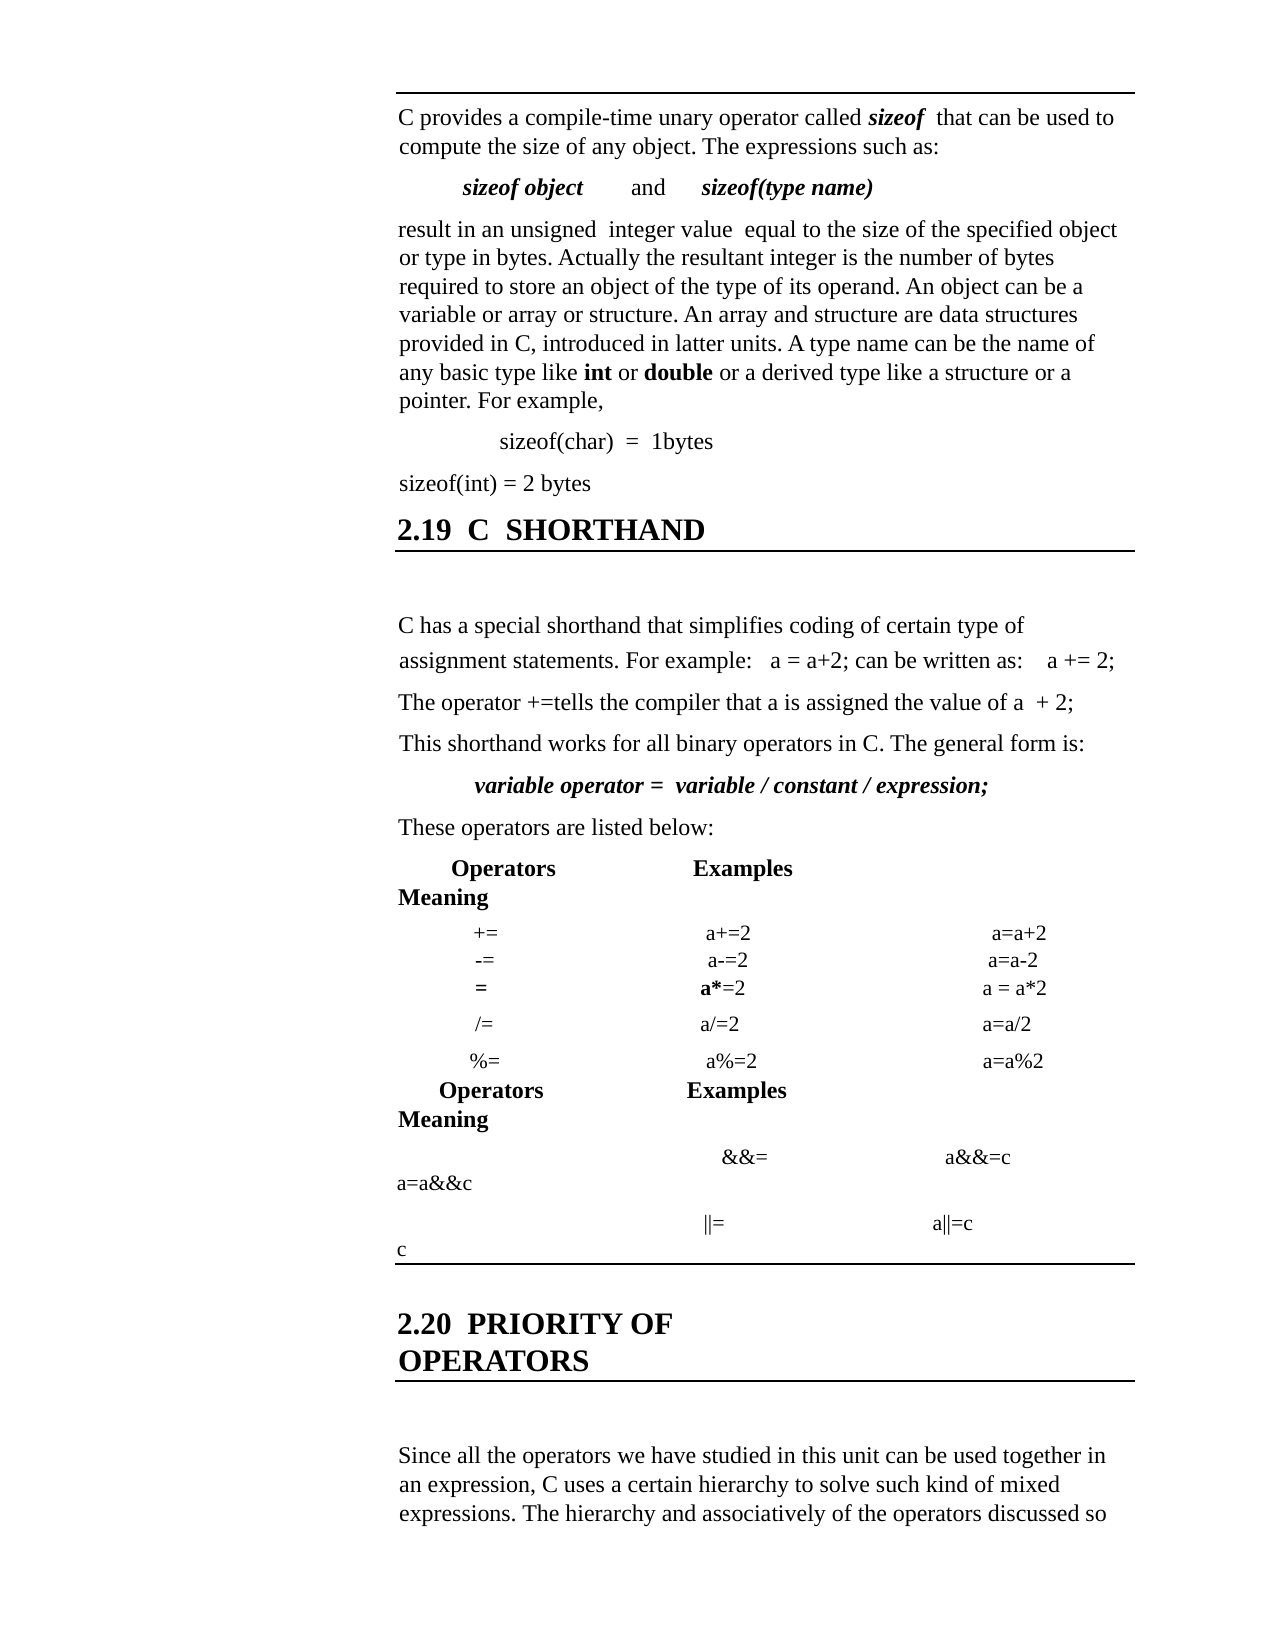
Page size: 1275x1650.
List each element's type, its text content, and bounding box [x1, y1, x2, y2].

text sizeof object and sizeof(type name) [397, 173, 1042, 201]
subtitle Operators Examples Meaning [397, 854, 856, 910]
text ||= a||=c a=a||c [397, 1210, 1132, 1261]
subtitle 2.20 PRIORITY OF OPERATORS [397, 1305, 856, 1378]
text result in an unsigned integer value equal to the size of the specified object or type in bytes. Actually the resultant integer is the number of bytes required to store an object of the type of its operand. An object can be a variable or array or structure. An array and structure are data structures provided in C, introduced in latter units. A type name can be the name of any basic type like int or double or a derived type like a structure or a pointer. For example, [398, 214, 1127, 414]
text += a+=2 a=a+2 [397, 919, 1131, 945]
text sizeof(char) = 1bytes sizeof(int) = 2 bytes [398, 427, 806, 497]
text The operator +=tells the compiler that a is assigned the value of a + 2; This shorthand works for all binary operators in C. The general form is: [398, 688, 1111, 757]
text C has a special shorthand that simplifies coding of certain type of assignment statements. For example: a = a+2; can be written as: a += 2; [398, 611, 1127, 674]
subtitle 2.19 C SHORTHAND [397, 511, 856, 547]
text C provides a compile-time unary operator called sizeof that can be used to compute the size of any object. The expressions such as: [398, 103, 1127, 159]
text variable operator = variable / constant / expression; These operators are listed below: [397, 772, 1042, 841]
text &&= a&&=c a=a&&c [397, 1144, 1132, 1195]
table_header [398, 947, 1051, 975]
subtitle Operators Examples Meaning [397, 1076, 856, 1132]
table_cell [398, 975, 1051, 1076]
